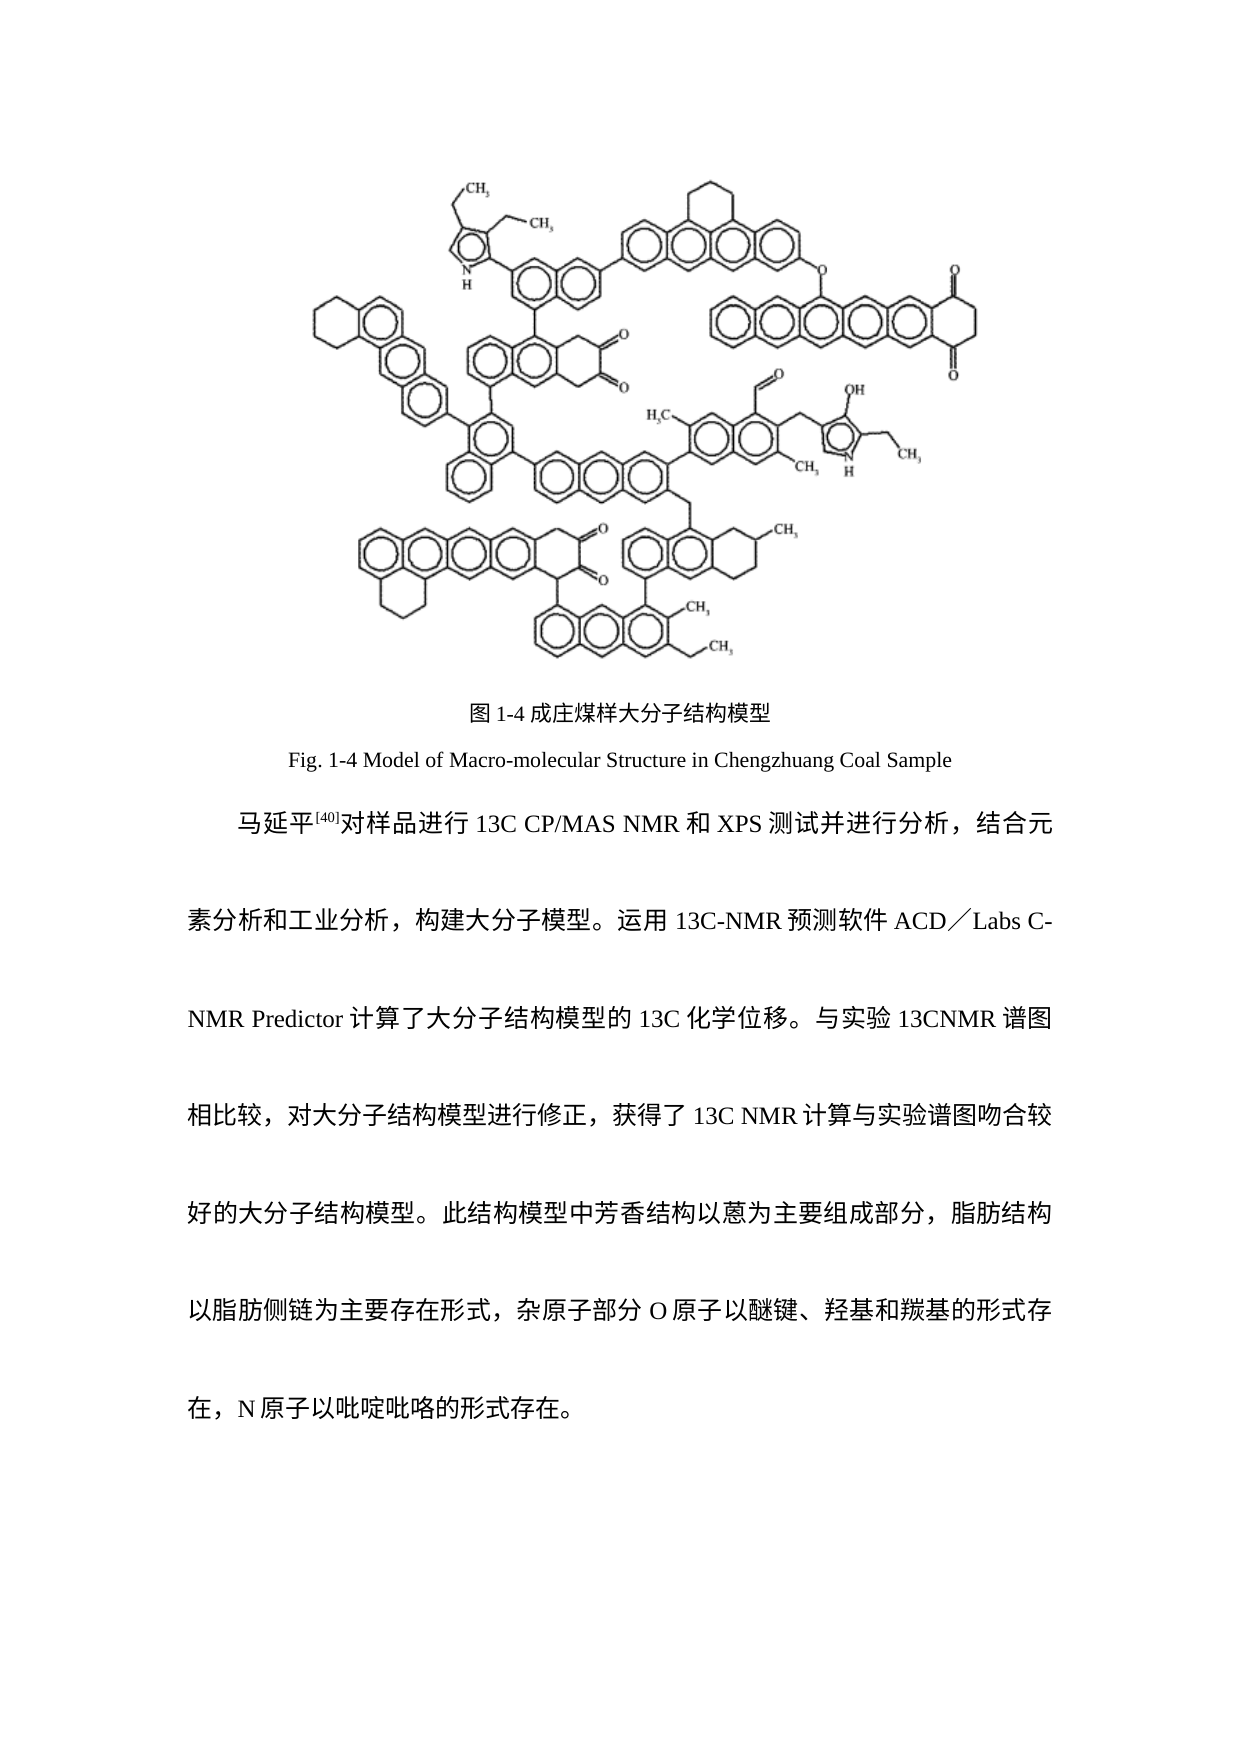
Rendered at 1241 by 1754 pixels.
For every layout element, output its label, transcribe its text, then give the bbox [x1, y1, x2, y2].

text 图1-4 成庄煤样大分子结构模型 [187, 695, 1053, 728]
text Fig. 1-4 Model of Macro-molecular Structure in Chengzhuang Coal Sample [187, 744, 1053, 776]
text 马延平[40]对样品进行13C CP/MAS NMR和XPS测试并进行分析，结合元素分析和工业分析，构建大分子模型。运用13C-NMR预测软件ACD／Labs C-NMR Predictor计算了大分子结构模型的13C化学位移。与实验13CNMR谱图相比较，对大分子结构模型进行修正，获得了13C NMR计算与实验谱图吻合较好的大分子结构模型。此结构模型中芳香结构以蒽为主要组成部分，脂肪结构以脂肪侧链为主要存在形式，杂原子部分O原子以醚键、羟基和羰基的形式存在，N原子以吡啶吡咯的形式存在。 [187, 789, 1053, 1439]
picture [299, 162, 985, 682]
